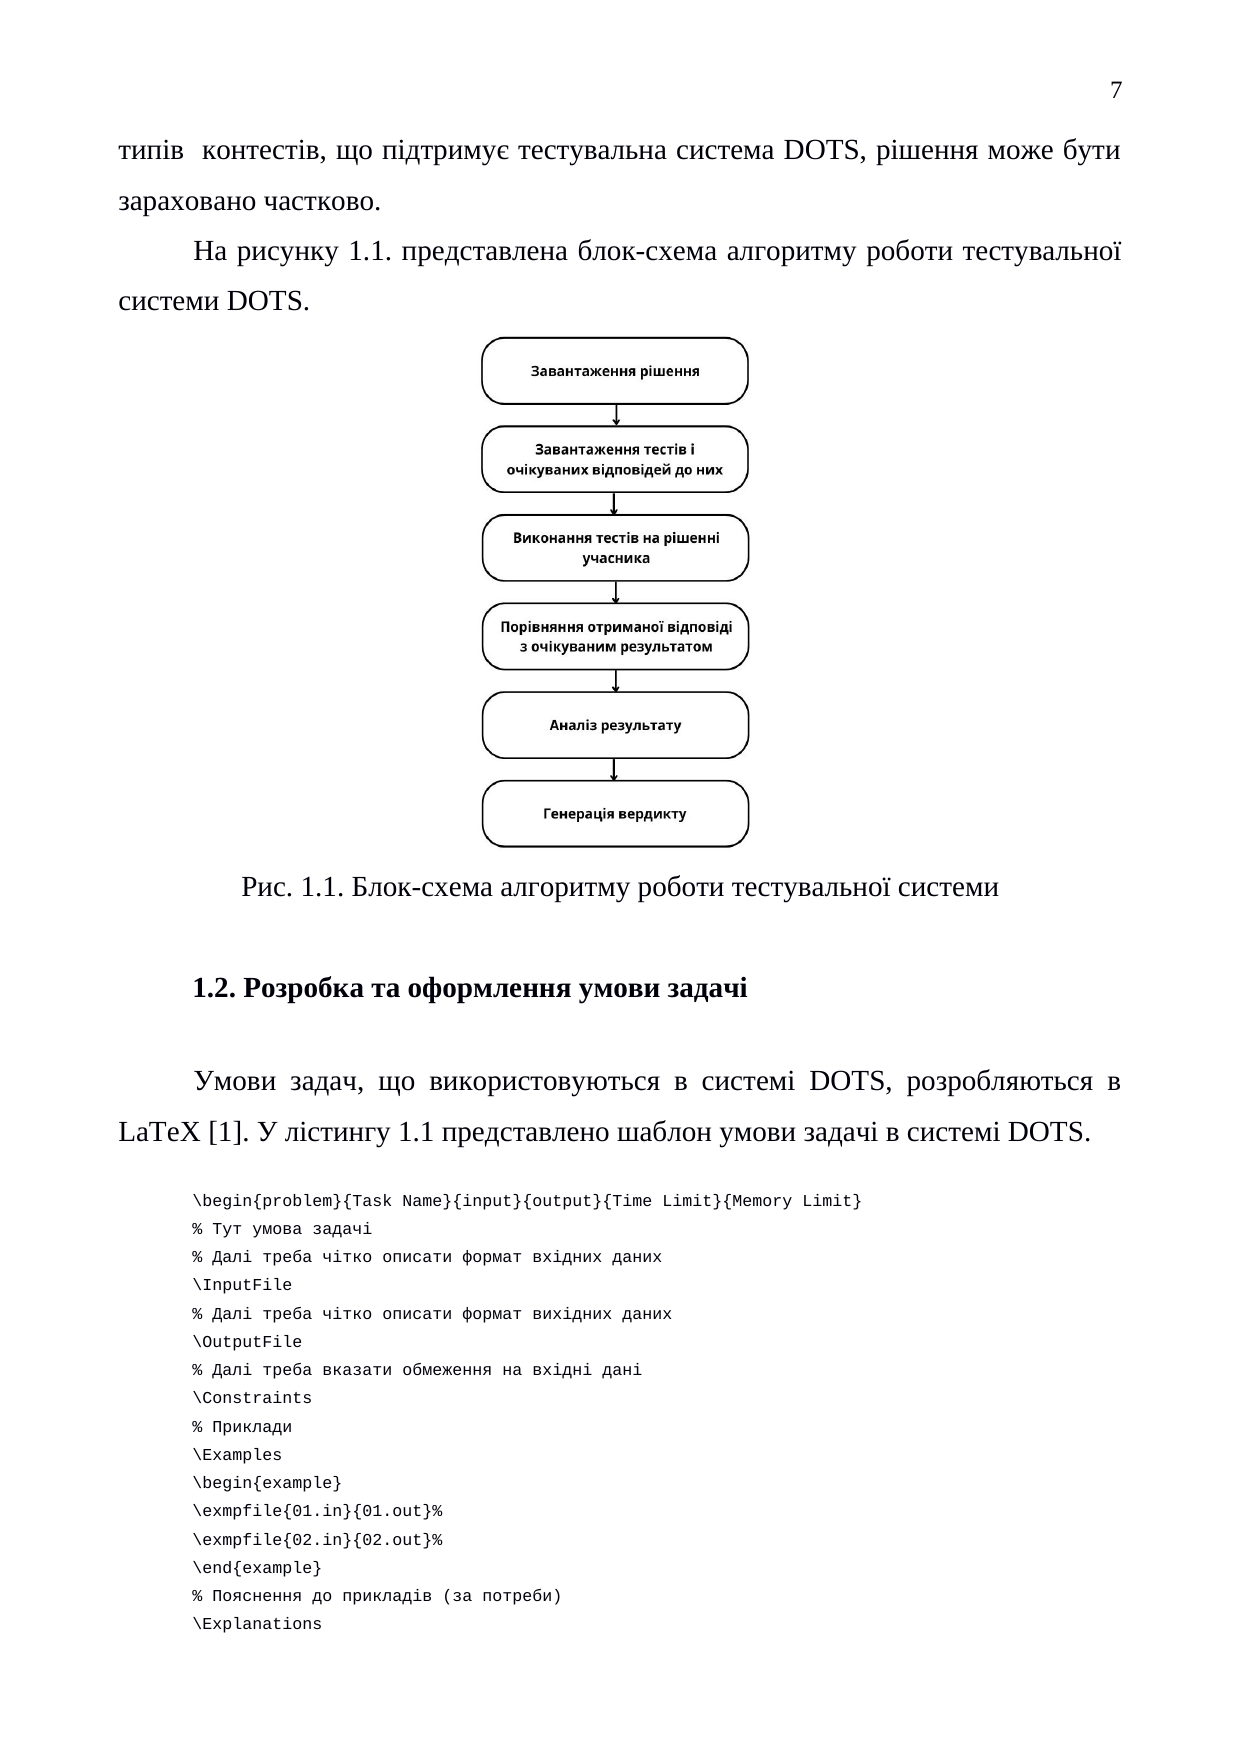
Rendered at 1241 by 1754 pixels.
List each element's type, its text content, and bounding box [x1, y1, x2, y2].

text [118, 132, 1122, 216]
text \begin{problem}{Task Name}{input}{output}{Time Limit}{Memory Limit} [192, 1192, 1122, 1211]
text \Explanations [192, 1616, 1122, 1634]
text Умови задач, що використовуються в системі DOTS, розробляються в LaTeX [1]. У лістингу 1.1 представлено шаблон умови задачі в системі DOTS. [118, 1063, 1122, 1147]
text \OutputFile [192, 1333, 1122, 1352]
text % Пояснення до прикладів (за потреби) [192, 1587, 1122, 1606]
text \exmpfile{01.in}{01.out}% [192, 1503, 1122, 1522]
text На рисунку 1.1. представлена блок-схема алгоритму роботи тестувальної системи DOTS. [118, 233, 1122, 317]
text \end{example} [192, 1559, 1122, 1578]
text \exmpfile{02.in}{02.out}% [192, 1531, 1122, 1550]
picture [474, 333, 766, 855]
text \InputFile [192, 1277, 1122, 1296]
text % Тут умова задачі [192, 1221, 1122, 1239]
text \Examples [192, 1446, 1122, 1465]
text \Constraints [192, 1390, 1122, 1409]
text % Приклади [192, 1418, 1122, 1437]
text % Далі треба чітко описати формат вихідних даних [192, 1305, 1122, 1324]
text Рис. 1.1. Блок-схема алгоритму роботи тестувальної системи [118, 869, 1122, 903]
text 1.2. Розробка та оформлення умови задачі [118, 970, 1122, 1003]
text \begin{example} [192, 1474, 1122, 1493]
text % Далі треба чітко описати формат вхідних даних [192, 1249, 1122, 1268]
text % Далі треба вказати обмеження на вхідні дані [192, 1362, 1122, 1381]
